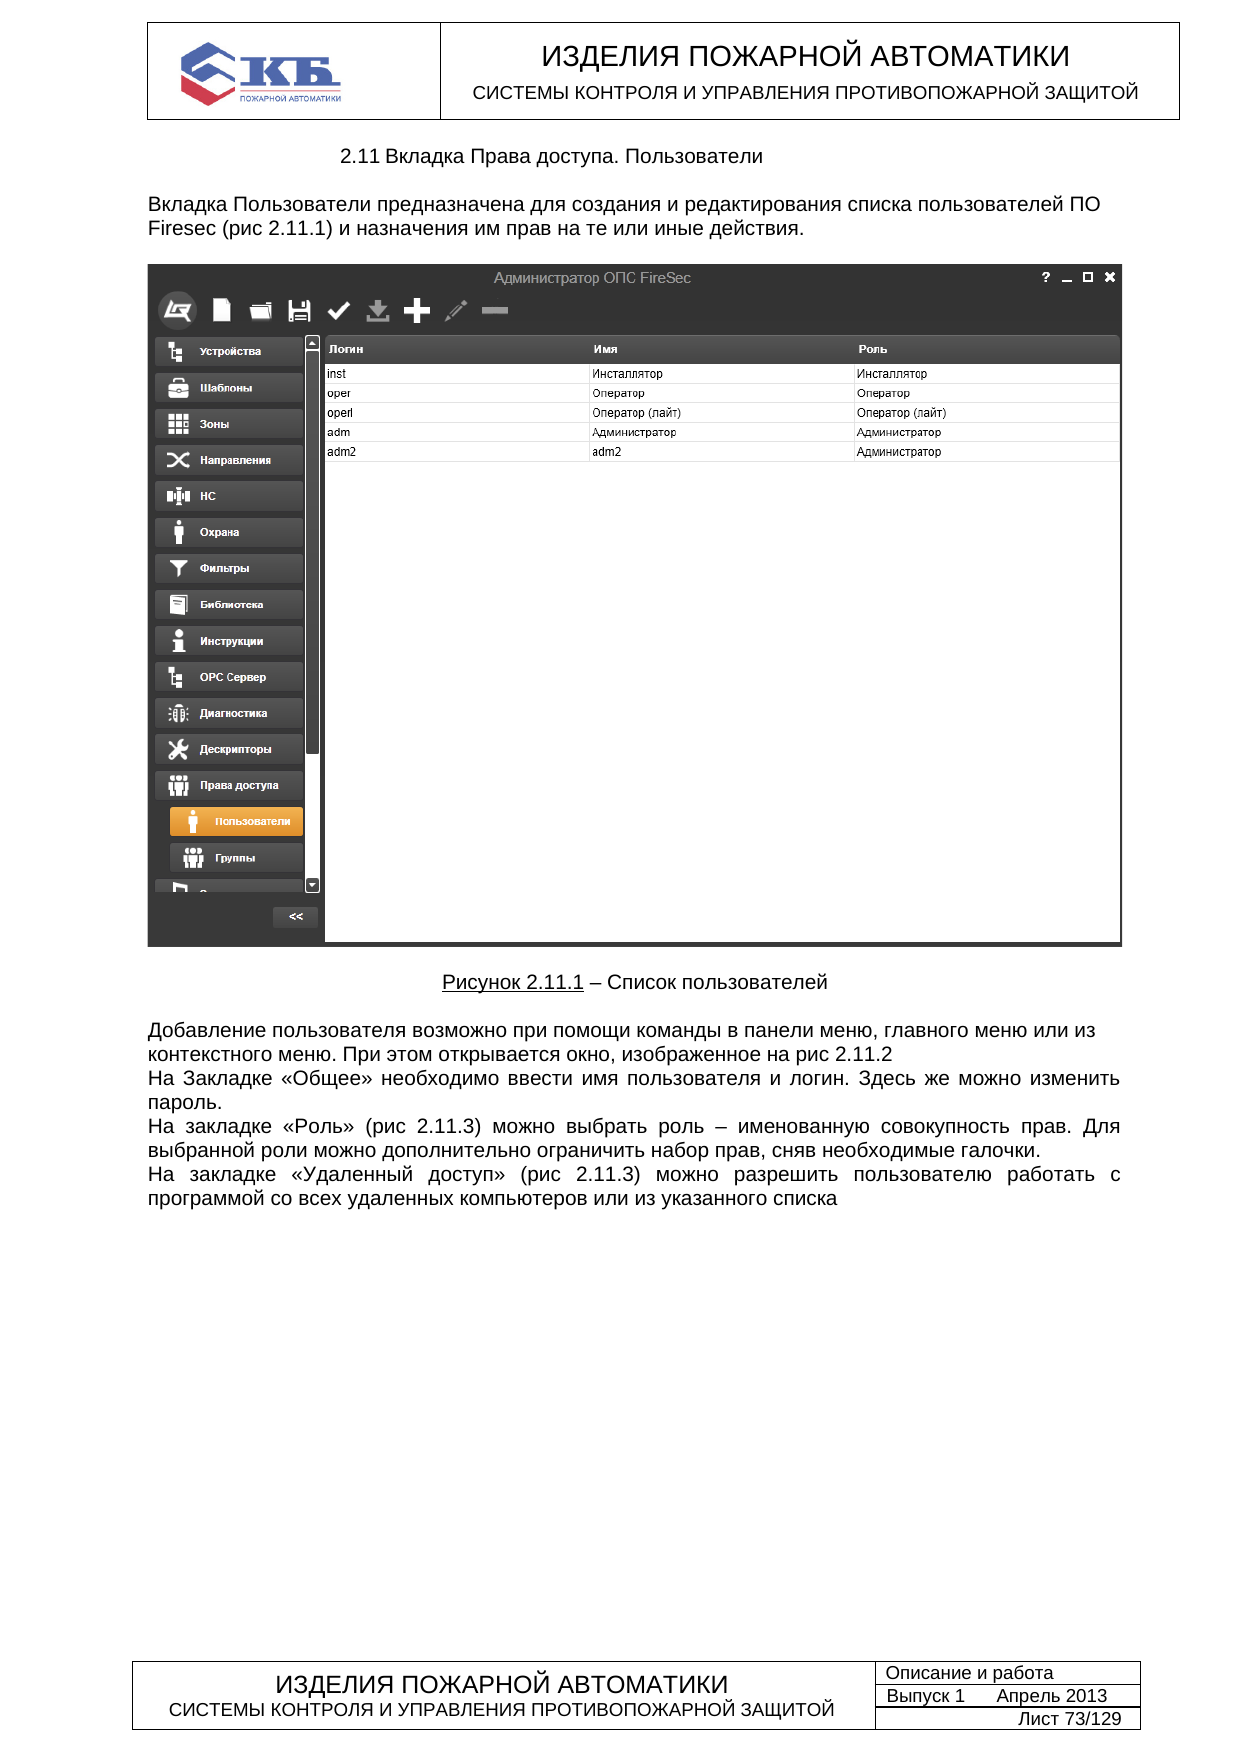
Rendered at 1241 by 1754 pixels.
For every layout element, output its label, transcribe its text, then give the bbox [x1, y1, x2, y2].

text Добавление пользователя возможно при помощи команды в панели меню, главного меню или из контекстного меню. При этом открывается окно, изображенное на рис 2.11.2 [148, 1018, 1122, 1066]
text Рисунок 2.11.1 – Список пользователей [148, 970, 1122, 994]
picture [147, 264, 1123, 947]
text На закладке «Роль» (рис 2.11.3) можно выбрать роль – именованную совокупность прав. Для выбранной роли можно дополнительно ограничить набор прав, сняв необходимые галочки. [148, 1114, 1122, 1162]
text На закладке «Удаленный доступ» (рис 2.11.3) можно разрешить пользователю работать с программой со всех удаленных компьютеров или из указанного списка [148, 1162, 1122, 1210]
picture [177, 34, 354, 115]
text Вкладка Пользователи предназначена для создания и редактирования списка пользователей ПО Firesec (рис 2.11.1) и назначения им прав на те или иные действия. [148, 192, 1122, 240]
text На Закладке «Общее» необходимо ввести имя пользователя и логин. Здесь же можно изменить пароль. [148, 1066, 1122, 1114]
list Вкладка Права доступа. Пользователи [340, 144, 1122, 168]
